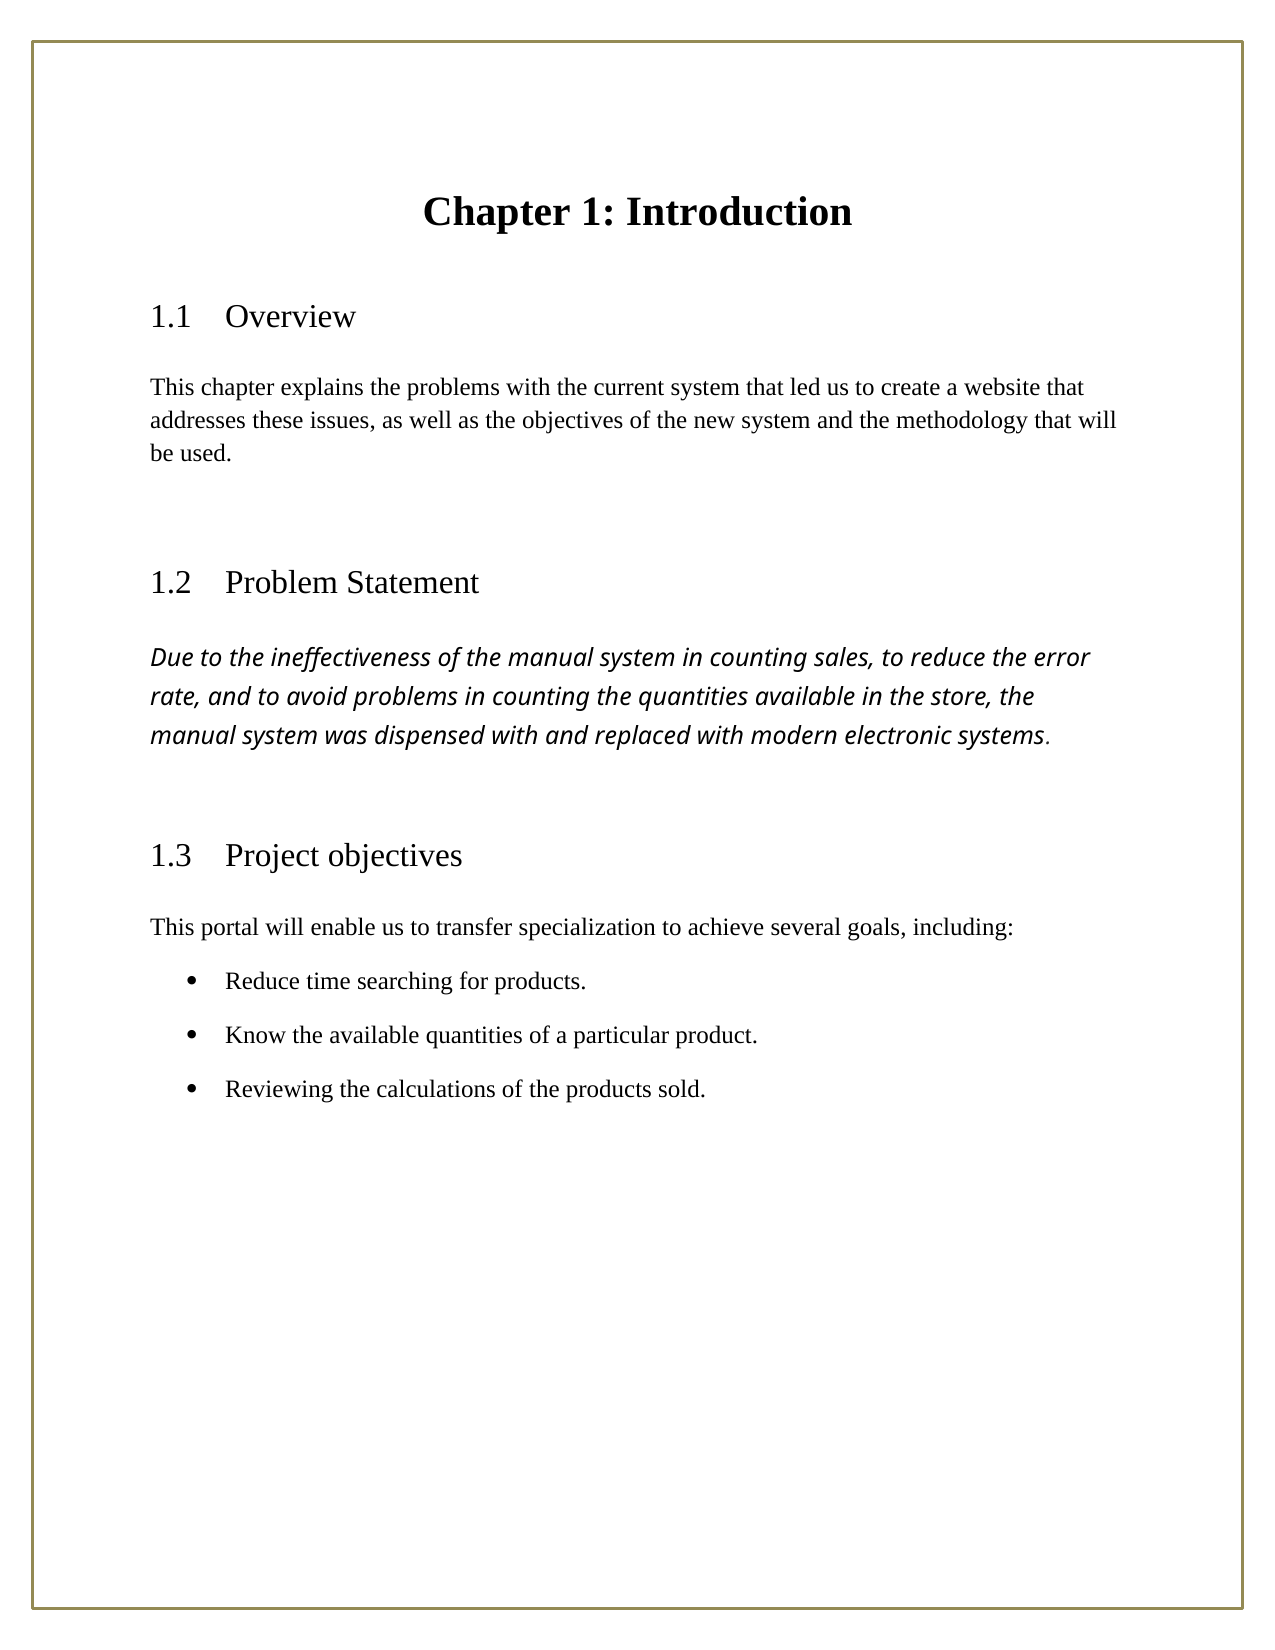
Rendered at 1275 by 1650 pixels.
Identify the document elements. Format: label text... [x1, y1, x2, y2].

subtitle Overview [150, 296, 1125, 334]
text This portal will enable us to transfer specialization to achieve several goals, including: [150, 912, 1125, 941]
list Reduce time searching for products. [187, 966, 1125, 995]
list This chapter explains the problems with the current system that led us to create a website that addresses these issues, as well as the objectives of the new system and the methodology that will be used. [150, 372, 1125, 467]
list Reviewing the calculations of the products sold. [187, 1074, 1125, 1103]
list Know the available quantities of a particular product. [187, 1020, 1125, 1049]
subtitle 1.3 Project objectives [150, 836, 1125, 874]
subtitle Problem Statement [150, 563, 1125, 601]
text Due to the ineffectiveness of the manual system in counting sales, to reduce the error rate, and to avoid problems in counting the quantities available in the store, the manual system was dispensed with and replaced with modern electronic systems. [150, 639, 1125, 752]
subtitle Chapter 1: Introduction [150, 187, 1125, 235]
